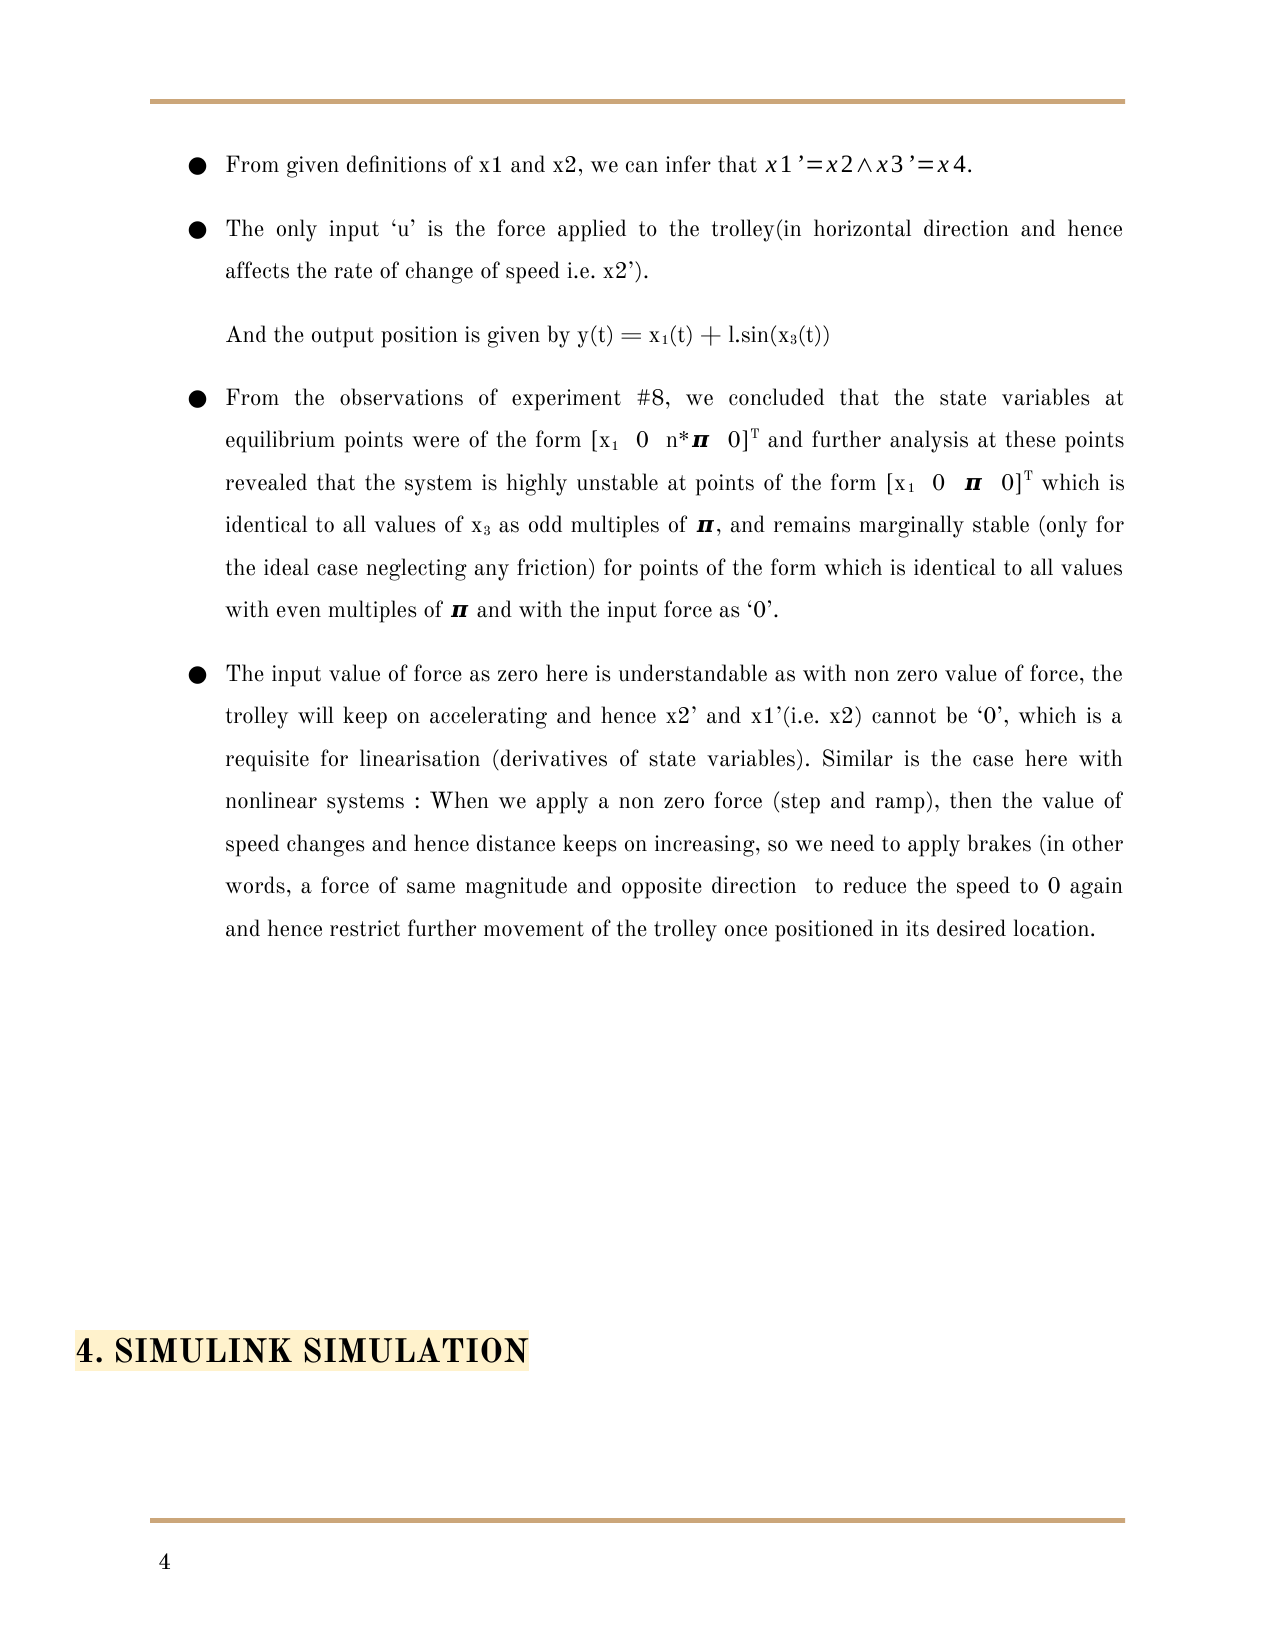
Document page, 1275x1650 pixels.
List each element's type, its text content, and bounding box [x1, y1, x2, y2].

list The input value of force as zero here is understandable as with non zero value of force, the trolley will keep on accelerating and hence x2’ and x1’(i.e. x2) cannot be ‘0’, which is a requisite for linearisation (derivatives of state variables). Similar is the case here with nonlinear systems : When we apply a non zero force (step and ramp), then the value of speed changes and hence distance keeps on increasing, so we need to apply brakes (in other words, a force of same magnitude and opposite direction to reduce the speed to 0 again and hence restrict further movement of the trolley once positioned in its desired location. [187, 658, 1125, 942]
subtitle 4. SIMULINK SIMULATION [75, 1329, 1200, 1371]
text And the output position is given by y(t) = x1(t) + l.sin(x3(t)) [225, 319, 1125, 347]
picture [150, 1518, 1125, 1523]
picture [150, 99, 1125, 104]
list From given definitions of x1 and x2, we can infer that . [187, 150, 1125, 178]
list From the observations of experiment #8, we concluded that the state variables at equilibrium points were of the form [x1 0 n*𝝅 0]T and further analysis at these points revealed that the system is highly unstable at points of the form [x1 0 𝝅 0]T which is identical to all values of x3 as odd multiples of 𝝅, and remains marginally stable (only for the ideal case neglecting any friction) for points of the form which is identical to all values with even multiples of 𝝅 and with the input force as ‘0’. [187, 382, 1125, 623]
list The only input ‘u’ is the force applied to the trolley(in horizontal direction and hence affects the rate of change of speed i.e. x2’). [187, 213, 1125, 284]
